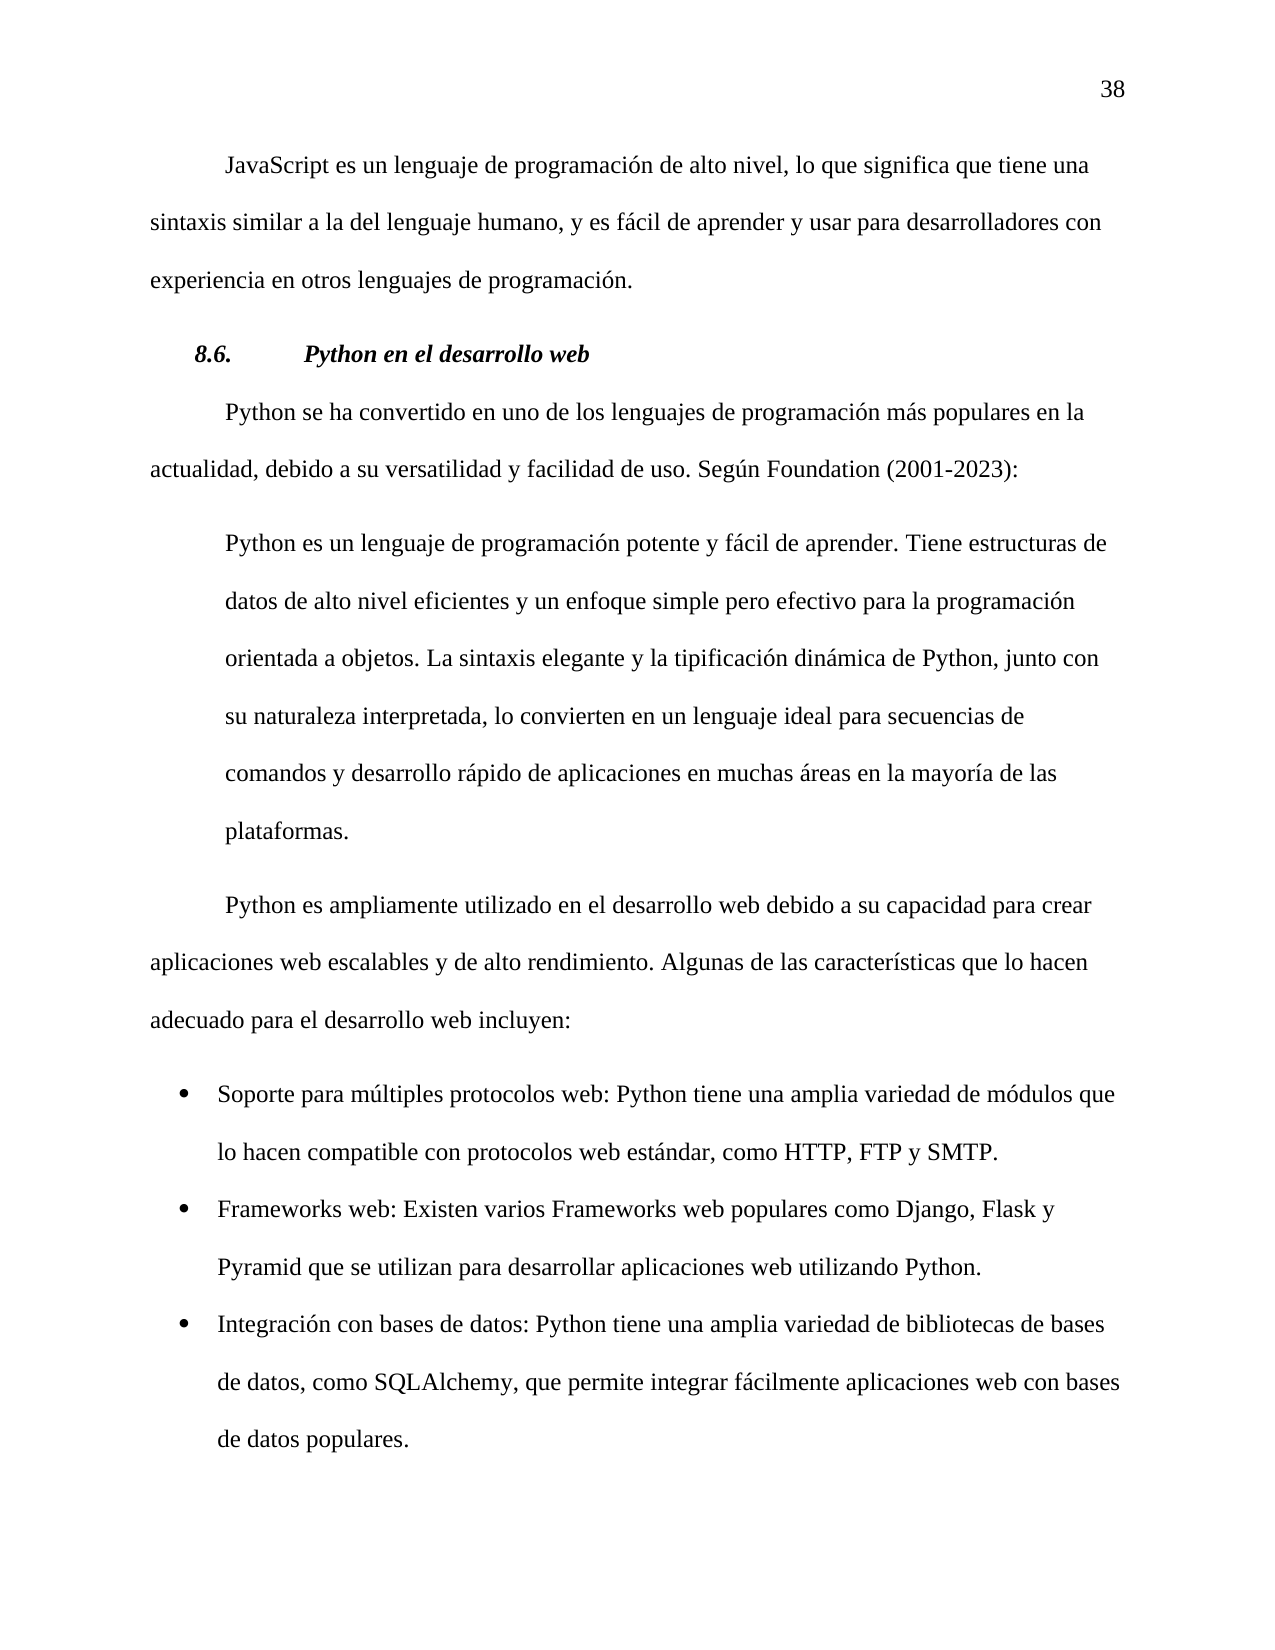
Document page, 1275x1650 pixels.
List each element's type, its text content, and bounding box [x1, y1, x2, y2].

list Frameworks web: Existen varios Frameworks web populares como Django, Flask y Pyramid que se utilizan para desarrollar aplicaciones web utilizando Python. [179, 1194, 1125, 1280]
text Python es ampliamente utilizado en el desarrollo web debido a su capacidad para crear aplicaciones web escalables y de alto rendimiento. Algunas de las características que lo hacen adecuado para el desarrollo web incluyen: [150, 890, 1125, 1034]
list Integración con bases de datos: Python tiene una amplia variedad de bibliotecas de bases de datos, como SQLAlchemy, que permite integrar fácilmente aplicaciones web con bases de datos populares. [179, 1309, 1125, 1453]
text Python es un lenguaje de programación potente y fácil de aprender. Tiene estructuras de datos de alto nivel eficientes y un enfoque simple pero efectivo para la programación orientada a objetos. La sintaxis elegante y la tipificación dinámica de Python, junto con su naturaleza interpretada, lo convierten en un lenguaje ideal para secuencias de comandos y desarrollo rápido de aplicaciones en muchas áreas en la mayoría de las plataformas. [225, 528, 1125, 844]
text Python se ha convertido en uno de los lenguajes de programación más populares en la actualidad, debido a su versatilidad y facilidad de uso. Según Foundation (2001-2023): [150, 397, 1125, 483]
list Soporte para múltiples protocolos web: Python tiene una amplia variedad de módulos que lo hacen compatible con protocolos web estándar, como HTTP, FTP y SMTP. [179, 1079, 1125, 1165]
subtitle Python en el desarrollo web [194, 339, 1125, 368]
text JavaScript es un lenguaje de programación de alto nivel, lo que significa que tiene una sintaxis similar a la del lenguaje humano, y es fácil de aprender y usar para desarrolladores con experiencia en otros lenguajes de programación. [150, 150, 1125, 294]
